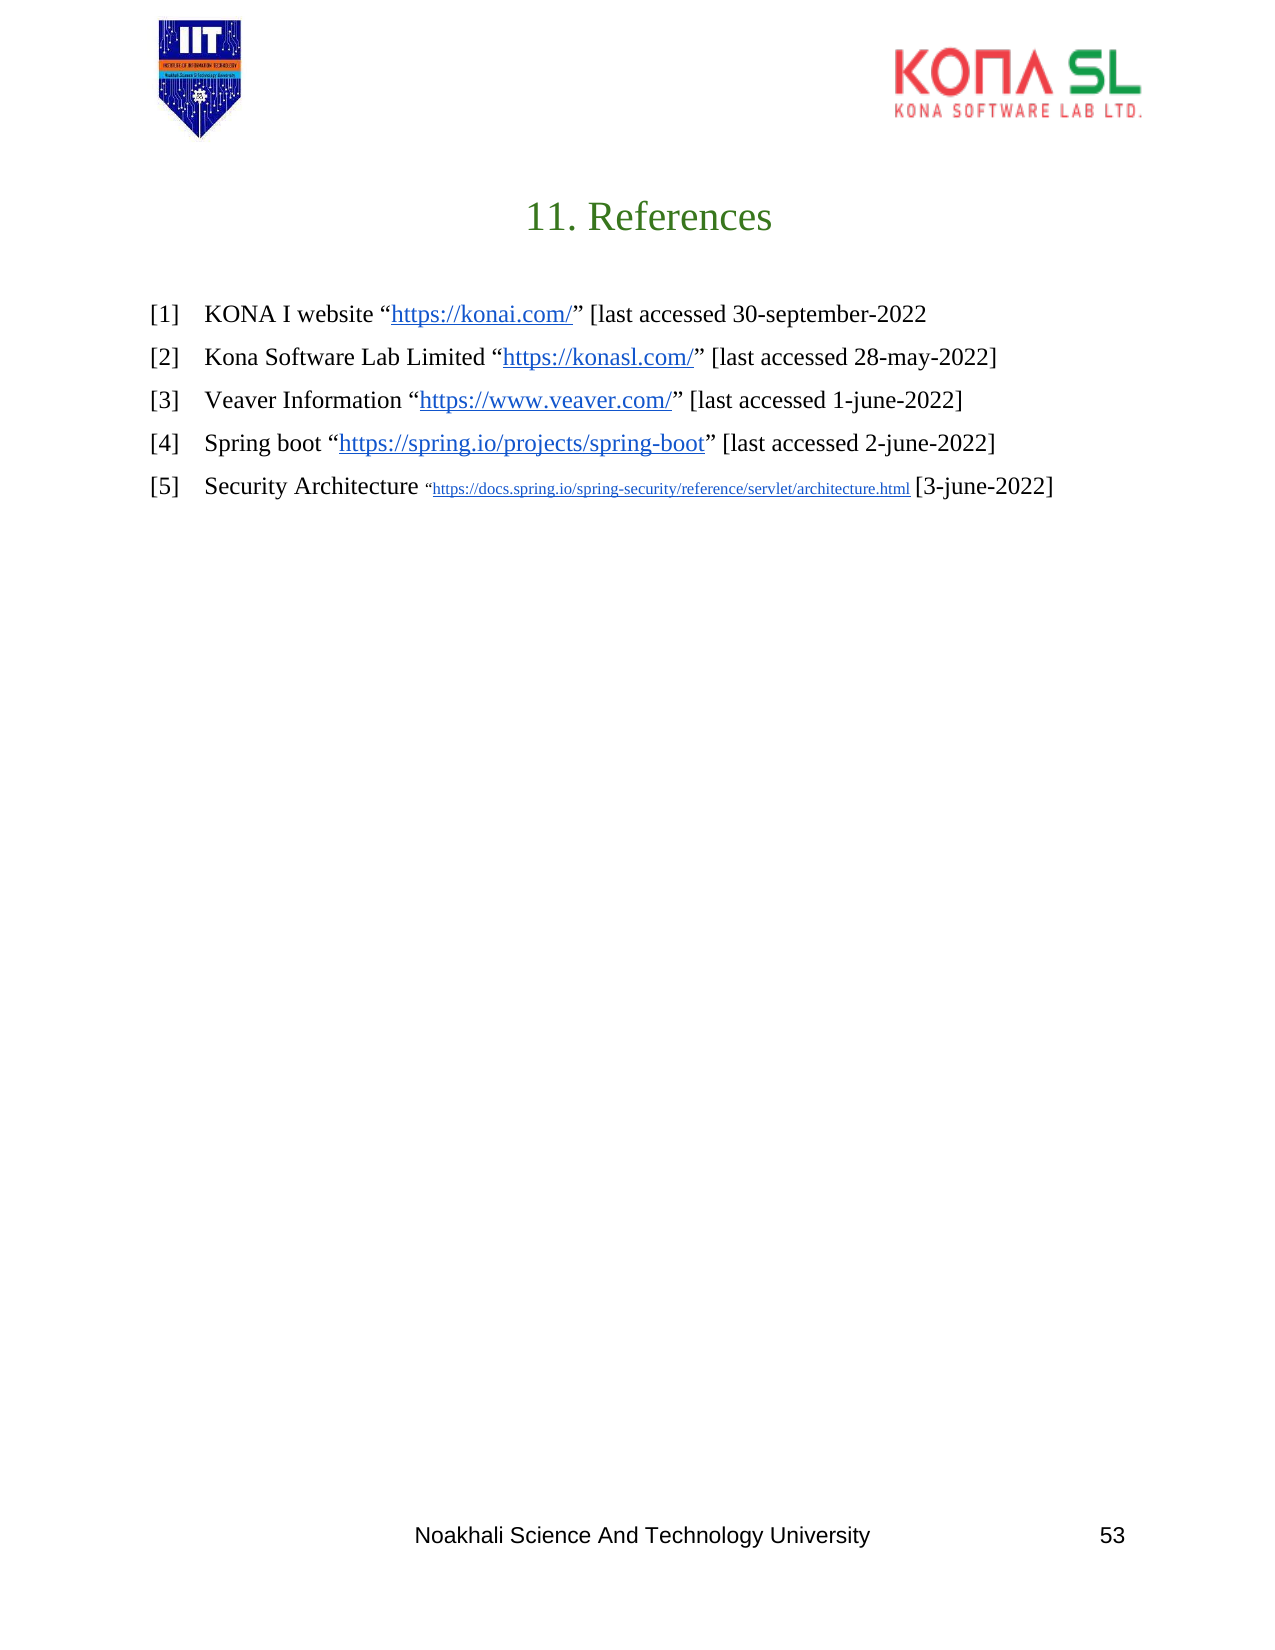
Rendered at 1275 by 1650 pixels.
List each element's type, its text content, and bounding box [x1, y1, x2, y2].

text [4] Spring boot “https://spring.io/projects/spring-boot” [last accessed 2-june-2022] [150, 428, 1125, 457]
text [1] KONA I website “https://konai.com/” [last accessed 30-september-2022 [150, 299, 1125, 327]
text [2] Kona Software Lab Limited “https://konasl.com/” [last accessed 28-may-2022] [150, 342, 1125, 371]
picture [136, 16, 264, 143]
text [3] Veaver Information “https://www.veaver.com/” [last accessed 1-june-2022] [150, 385, 1125, 414]
subtitle 11. References [450, 192, 1125, 239]
text [5] Security Architecture “https://docs.spring.io/spring-security/reference/servlet/architecture.html [3-june-2022] [150, 471, 1125, 500]
picture [893, 45, 1144, 121]
